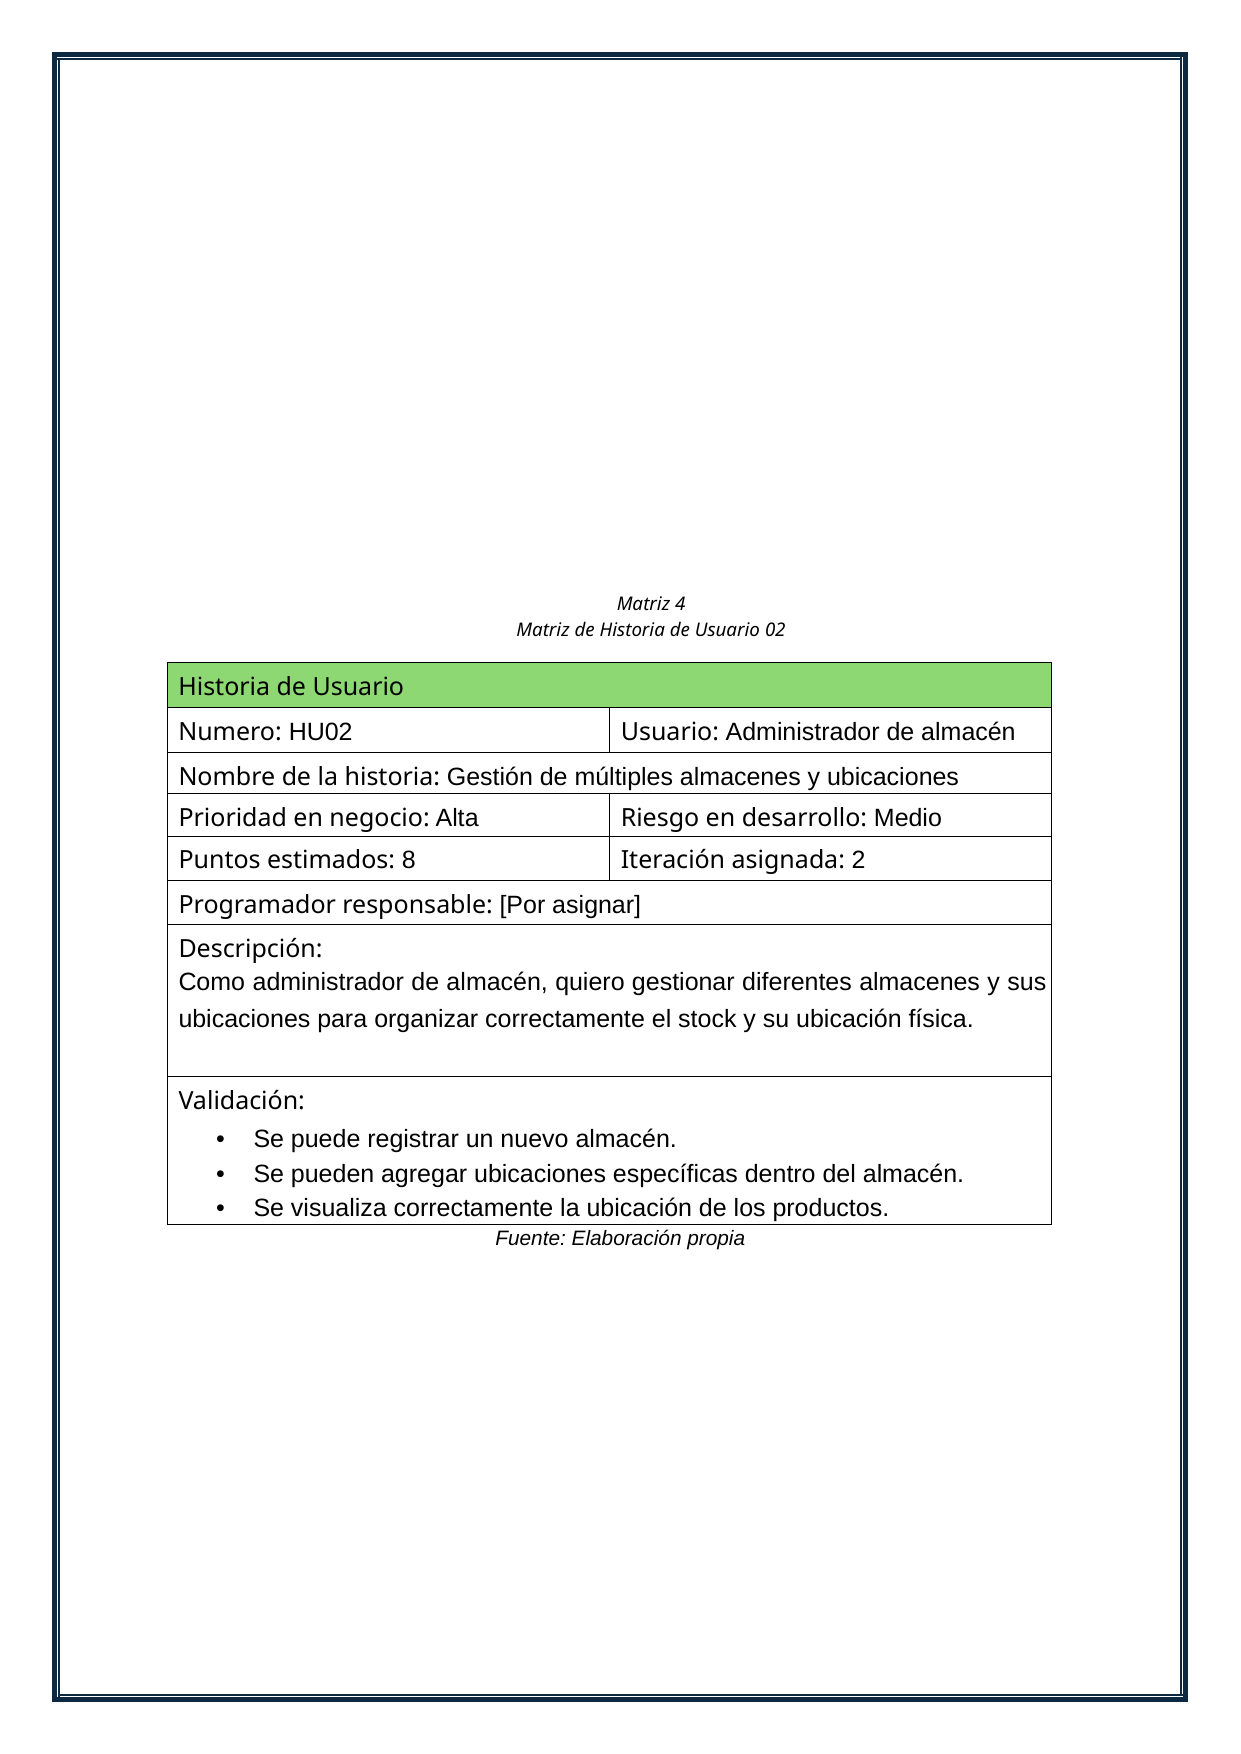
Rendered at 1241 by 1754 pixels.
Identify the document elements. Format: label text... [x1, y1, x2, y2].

table_header Historia de Usuario [168, 663, 1051, 707]
table_cell Usuario: Administrador de almacén [610, 708, 1051, 752]
text Matriz 4 Matriz de Historia de Usuario 02 [135, 590, 1166, 641]
table_cell Iteración asignada: 2 [610, 837, 1051, 880]
table_cell Validación: Se puede registrar un nuevo almacén. Se pueden agregar ubicaciones específicas dentro del almacén. Se visualiza correctamente la ubicación de los productos. [168, 1077, 1051, 1224]
table_cell Descripción: Como administrador de almacén, quiero gestionar diferentes almacenes y sus ubicaciones para organizar correctamente el stock y su ubicación física. [168, 925, 1051, 1076]
table_cell Nombre de la historia: Gestión de múltiples almacenes y ubicaciones [168, 753, 1051, 793]
table_cell Riesgo en desarrollo: Medio [610, 794, 1051, 836]
table_cell Prioridad en negocio: Alta [168, 794, 609, 836]
table_cell Puntos estimados: 8 [168, 837, 609, 880]
table_cell Numero: HU02 [168, 708, 609, 752]
table_cell Programador responsable: [Por asignar] [168, 881, 1051, 924]
text Fuente: Elaboración propia [74, 1225, 1166, 1249]
